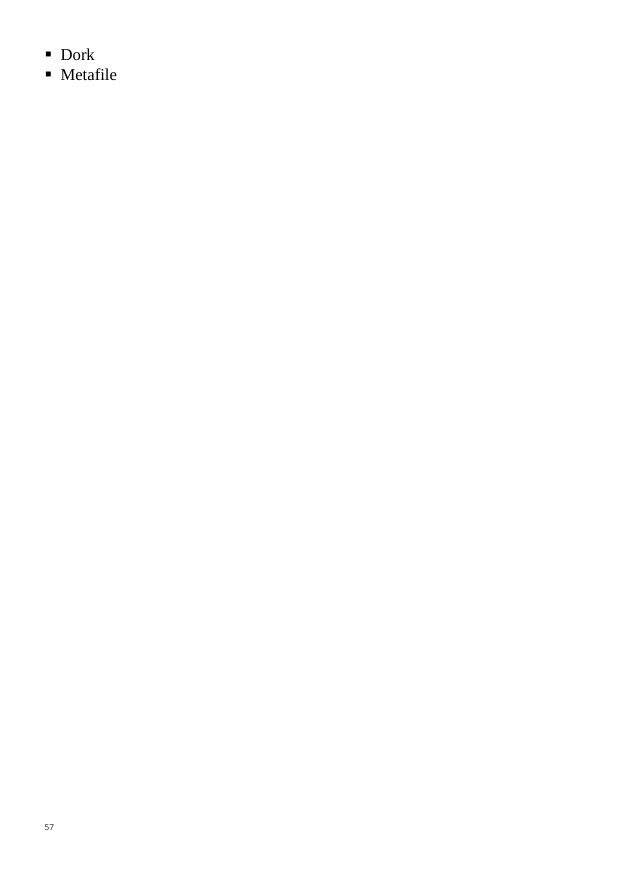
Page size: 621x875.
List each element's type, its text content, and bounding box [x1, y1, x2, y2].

list Metafile [44, 65, 576, 84]
list Dork [44, 44, 576, 63]
